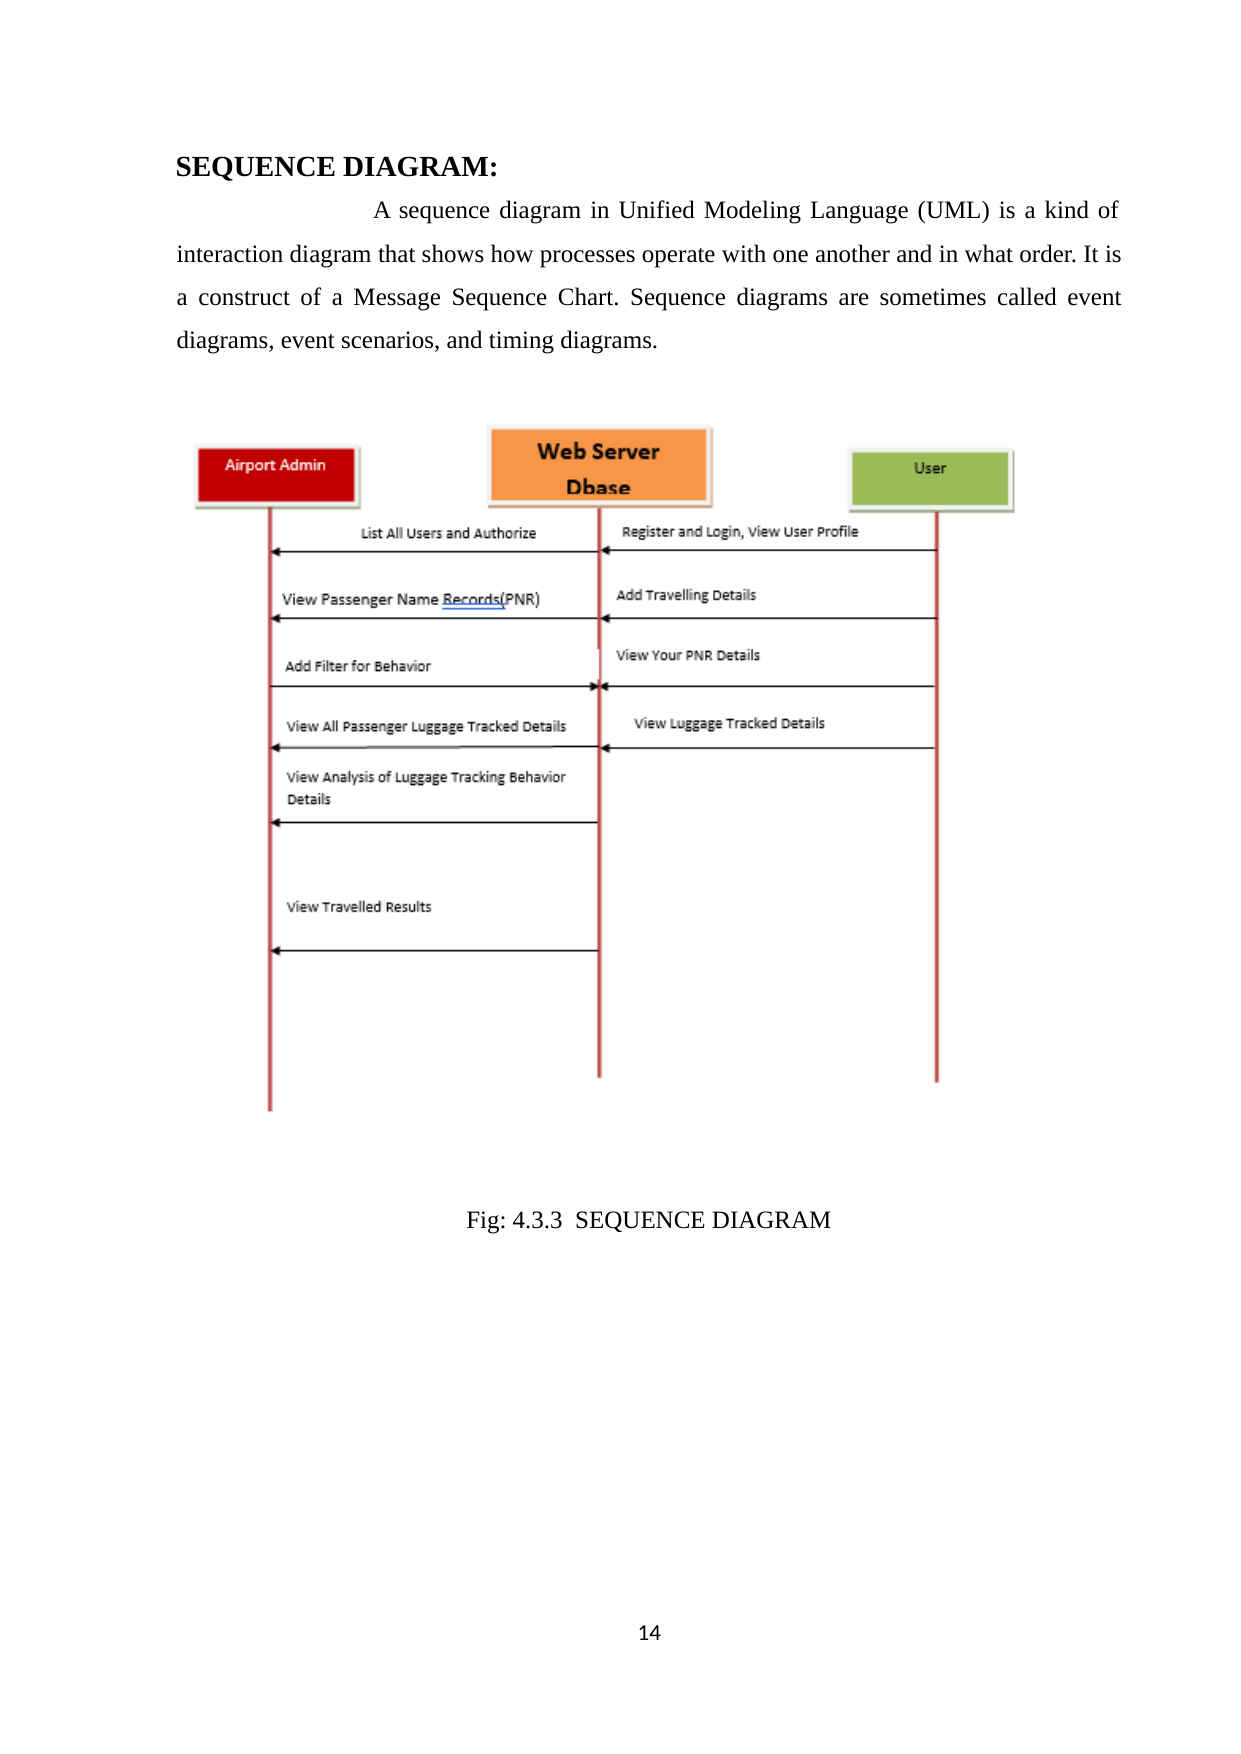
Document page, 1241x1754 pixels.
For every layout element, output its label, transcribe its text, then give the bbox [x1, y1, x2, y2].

text A sequence diagram in Unified Modeling Language (UML) is a kind of interaction diagram that shows how processes operate with one another and in what order. It is a construct of a Message Sequence Chart. Sequence diagrams are sometimes called event diagrams, event scenarios, and timing diagrams. [175, 196, 1123, 354]
text Fig: 4.3.3 SEQUENCE DIAGRAM [176, 1205, 1122, 1234]
text SEQUENCE DIAGRAM: [175, 149, 1158, 183]
picture [181, 385, 1048, 1175]
